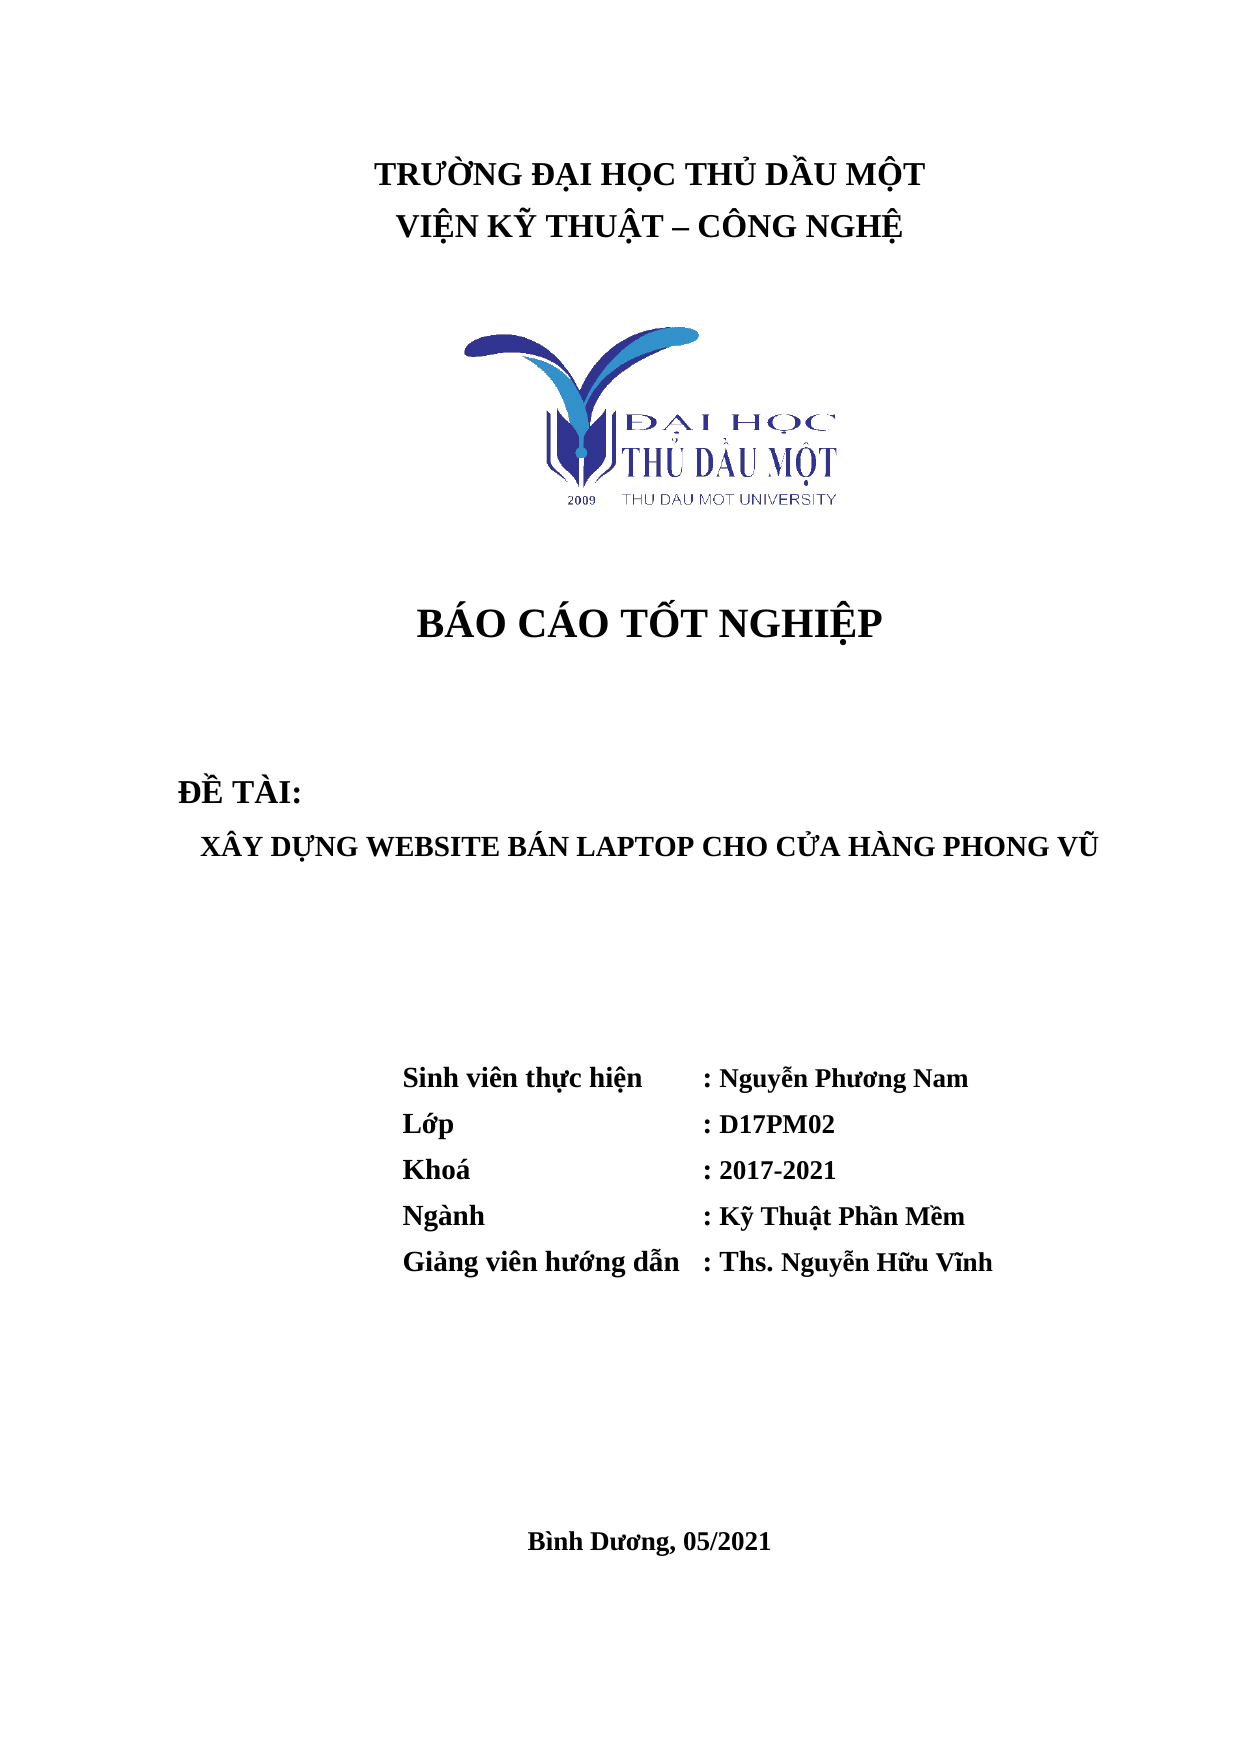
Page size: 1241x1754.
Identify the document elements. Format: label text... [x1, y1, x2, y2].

text BÁO CÁO TỐT NGHIỆP [177, 599, 1122, 647]
text VIỆN KỸ THUẬT – CÔNG NGHỆ [177, 206, 1122, 244]
text Khoá : 2017-2021 [402, 1152, 1122, 1186]
text Bình Dương, 05/2021 [177, 1525, 1122, 1556]
picture [454, 309, 846, 522]
text Lớp : D17PM02 [402, 1106, 1122, 1140]
text Sinh viên thực hiện : Nguyễn Phương Nam [402, 1060, 1122, 1094]
text TRƯỜNG ĐẠI HỌC THỦ DẦU MỘT [177, 154, 1122, 192]
text Giảng viên hướng dẫn : Ths. Nguyễn Hữu Vĩnh [402, 1244, 1122, 1278]
text ĐỀ TÀI: [177, 772, 1122, 810]
text XÂY DỰNG WEBSITE BÁN LAPTOP CHO CỬA HÀNG PHONG VŨ [177, 829, 1122, 863]
text Ngành : Kỹ Thuật Phần Mềm [402, 1198, 1122, 1232]
